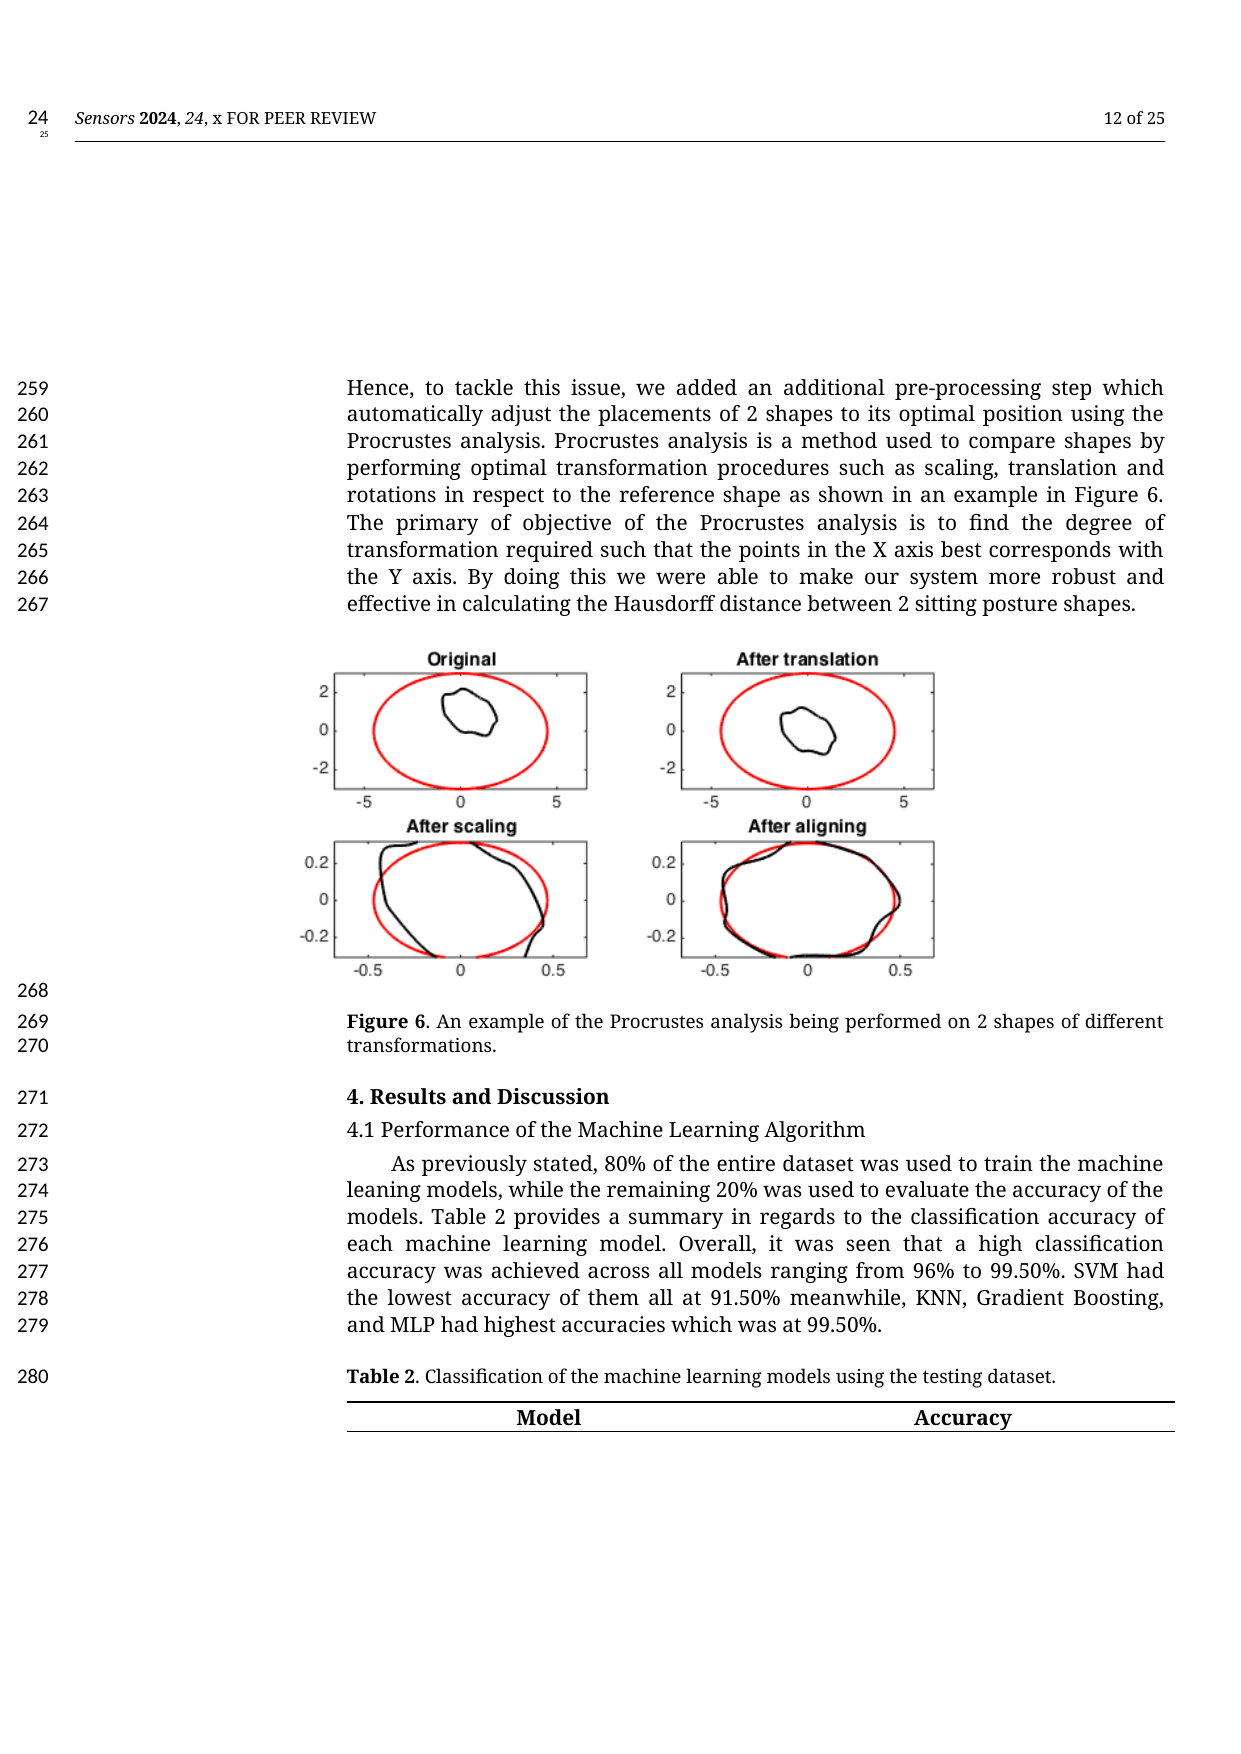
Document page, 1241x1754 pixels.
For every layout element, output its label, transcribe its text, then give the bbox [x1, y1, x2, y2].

text Table 2. Classification of the machine learning models using the testing dataset. [347, 1364, 1165, 1388]
subtitle 4.1 Performance of the Machine Learning Algorithm [347, 1116, 1165, 1143]
table_header Accuracy [750, 1403, 1175, 1431]
table_header Model [347, 1403, 750, 1431]
subtitle 4. Results and Discussion [347, 1083, 1165, 1110]
text As previously stated, 80% of the entire dataset was used to train the machine leaning models, while the remaining 20% was used to evaluate the accuracy of the models. Table 2 provides a summary in regards to the classification accuracy of each machine learning model. Overall, it was seen that a high classification accuracy was achieved across all models ranging from 96% to 99.50%. SVM had the lowest accuracy of them all at 91.50% meanwhile, KNN, Gradient Boosting, and MLP had highest accuracies which was at 99.50%. [347, 1149, 1165, 1339]
text Figure 6. An example of the Procrustes analysis being performed on 2 shapes of different transformations. [347, 1009, 1165, 1058]
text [347, 374, 1165, 617]
picture [226, 642, 1015, 997]
